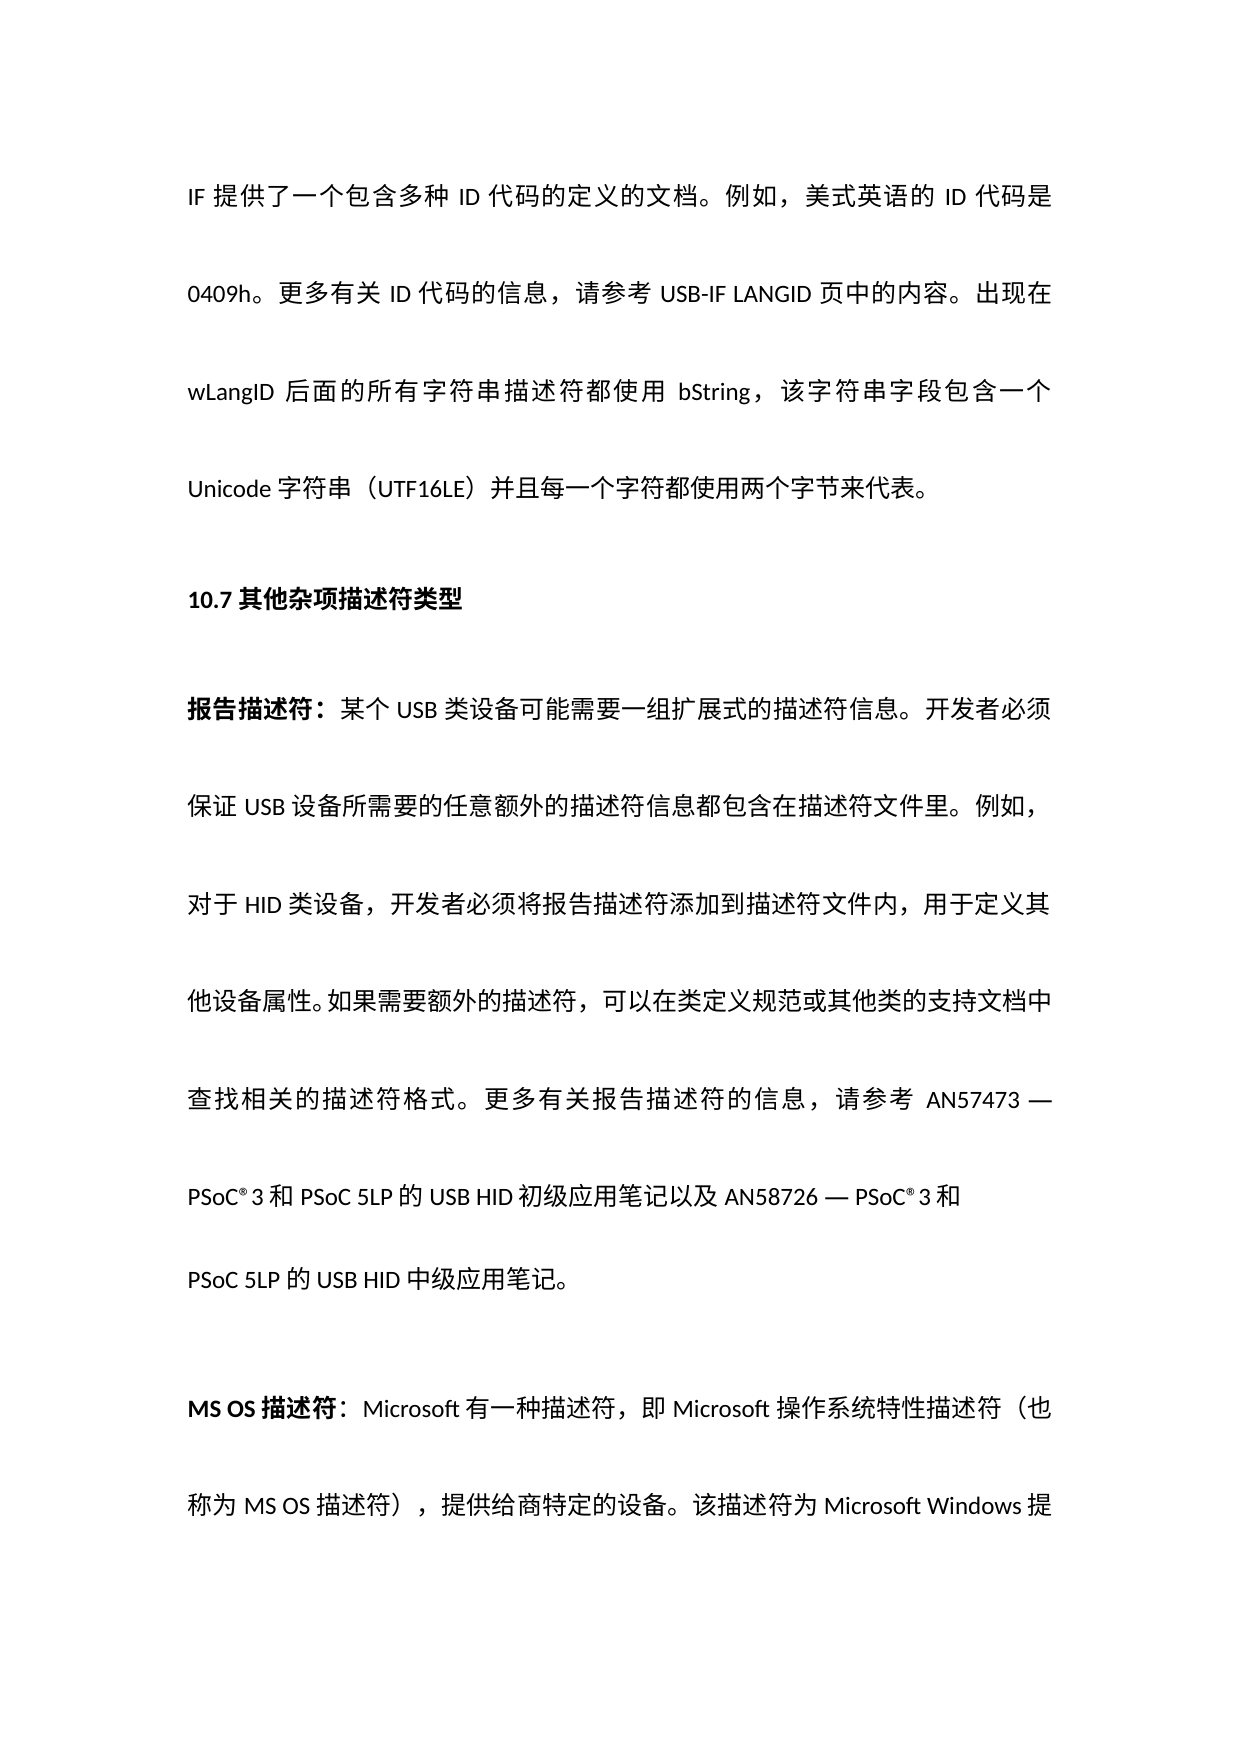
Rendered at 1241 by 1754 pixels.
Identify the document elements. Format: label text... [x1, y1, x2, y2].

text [187, 162, 1053, 519]
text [187, 1374, 1053, 1536]
subtitle 10.7 其他杂项描述符类型 [187, 565, 1053, 630]
text PSoC 5LP 的 USB HID 中级应用笔记。 [187, 1246, 1053, 1311]
text 报告描述符：某个 USB 类设备可能需要一组扩展式的描述符信息。开发者必须保证 USB 设备所需要的任意额外的描述符信息都包含在描述符文件里。例如，对于 HID 类设备，开发者必须将报告描述符添加到描述符文件内，用于定义其他设备属性。如果需要额外的描述符，可以在类定义规范或其他类的支持文档中查找相关的描述符格式。更多有关报告描述符的信息，请参考 AN57473 — PSoC®3 和 PSoC 5LP 的 USB HID 初级应用笔记以及 AN58726 — PSoC®3 和 [187, 675, 1053, 1227]
